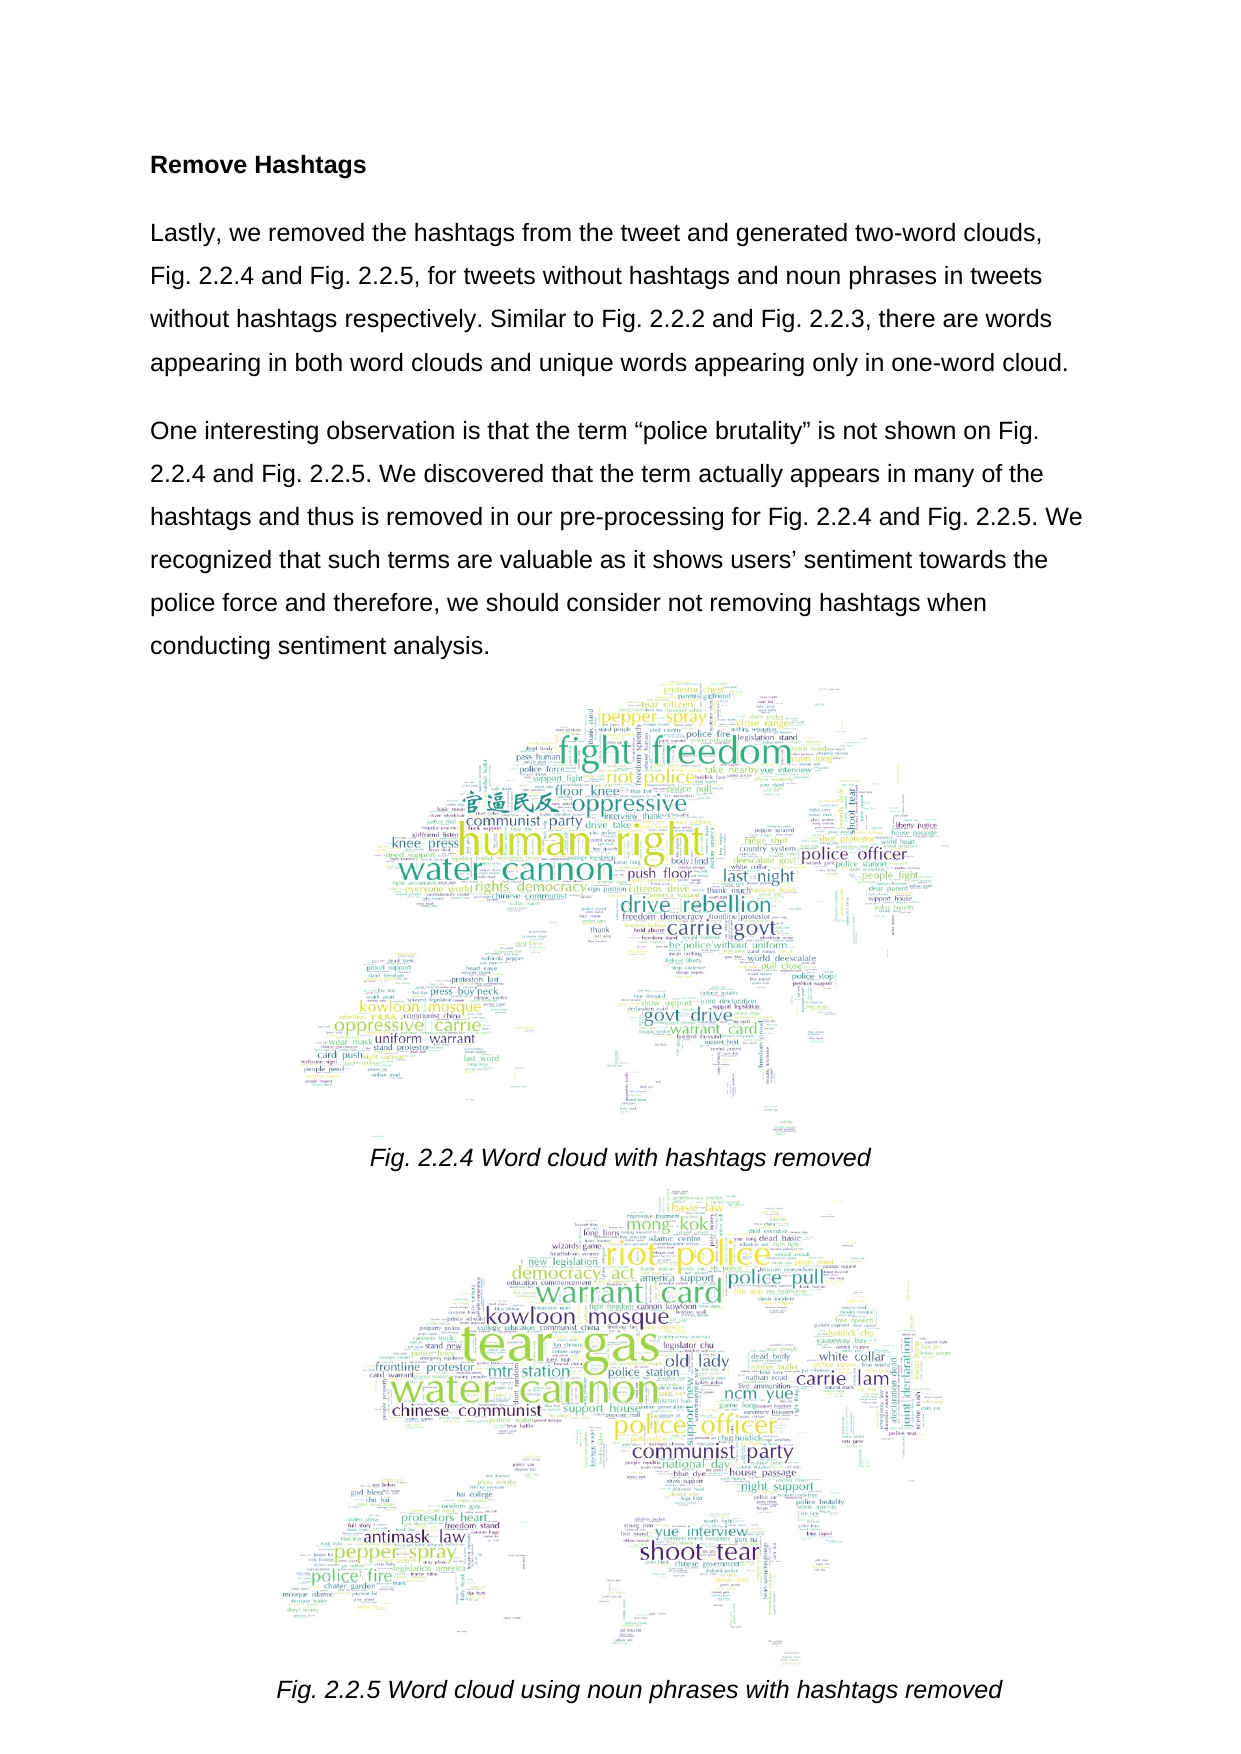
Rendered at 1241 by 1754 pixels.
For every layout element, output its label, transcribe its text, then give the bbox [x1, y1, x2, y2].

text One interesting observation is that the term “police brutality” is not shown on Fig. 2.2.4 and Fig. 2.2.5. We discovered that the term actually appears in many of the hashtags and thus is removed in our pre-processing for Fig. 2.2.4 and Fig. 2.2.5. We recognized that such terms are valuable as it shows users’ sentiment towards the police force and therefore, we should consider not removing hashtags when conducting sentiment analysis. [150, 416, 1090, 660]
text Lastly, we removed the hashtags from the tweet and generated two-word clouds, Fig. 2.2.4 and Fig. 2.2.5, for tweets without hashtags and noun phrases in tweets without hashtags respectively. Similar to Fig. 2.2.2 and Fig. 2.2.3, there are words appearing in both word clouds and unique words appearing only in one-word cloud. [150, 218, 1090, 376]
text Remove Hashtags [150, 150, 1090, 179]
picture [280, 1178, 961, 1666]
picture [290, 667, 954, 1144]
